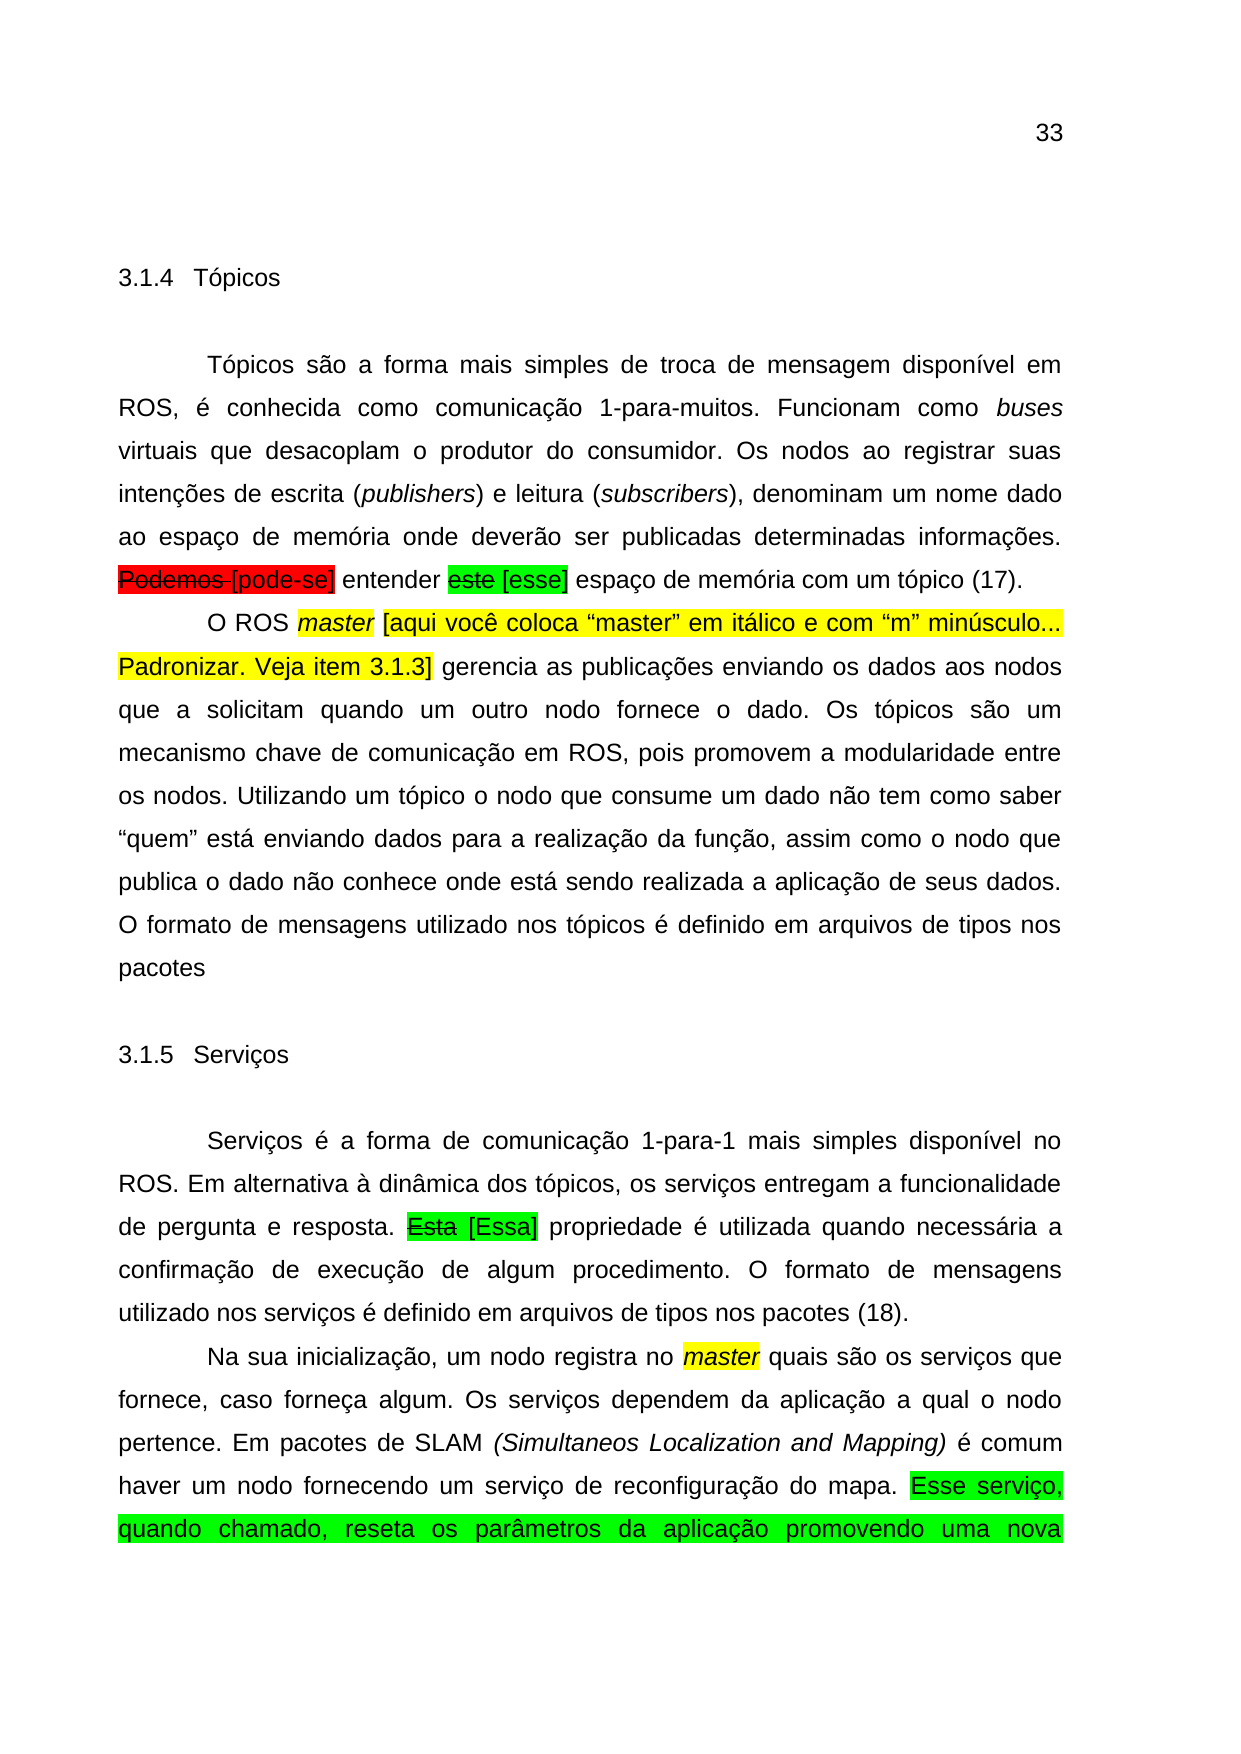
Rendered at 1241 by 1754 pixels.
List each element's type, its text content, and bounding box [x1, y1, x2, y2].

text Serviços é a forma de comunicação 1-para-1 mais simples disponível no ROS. Em alternativa à dinâmica dos tópicos, os serviços entregam a funcionalidade de pergunta e resposta. Esta [Essa] propriedade é utilizada quando necessária a confirmação de execução de algum procedimento. O formato de mensagens utilizado nos serviços é definido em arquivos de tipos nos pacotes . [118, 1126, 1063, 1327]
text O ROS master [aqui você coloca “master” em itálico e com “m” minúsculo... Padronizar. Veja item 3.1.3] gerencia as publicações enviando os dados aos nodos que a solicitam quando um outro nodo fornece o dado. Os tópicos são um mecanismo chave de comunicação em ROS, pois promovem a modularidade entre os nodos. Utilizando um tópico o nodo que consume um dado não tem como saber “quem” está enviando dados para a realização da função, assim como o nodo que publica o dado não conhece onde está sendo realizada a aplicação de seus dados. O formato de mensagens utilizado nos tópicos é definido em arquivos de tipos nos pacotes [118, 608, 1063, 982]
subtitle Tópicos [118, 263, 1063, 292]
subtitle Serviços [118, 1040, 1063, 1068]
text Tópicos são a forma mais simples de troca de mensagem disponível em ROS, é conhecida como comunicação 1-para-muitos. Funcionam como buses virtuais que desacoplam o produtor do consumidor. Os nodos ao registrar suas intenções de escrita (publishers) e leitura (subscribers), denominam um nome dado ao espaço de memória onde deverão ser publicadas determinadas informações. Podemos [pode-se] entender este [esse] espaço de memória com um tópico . [118, 350, 1063, 594]
